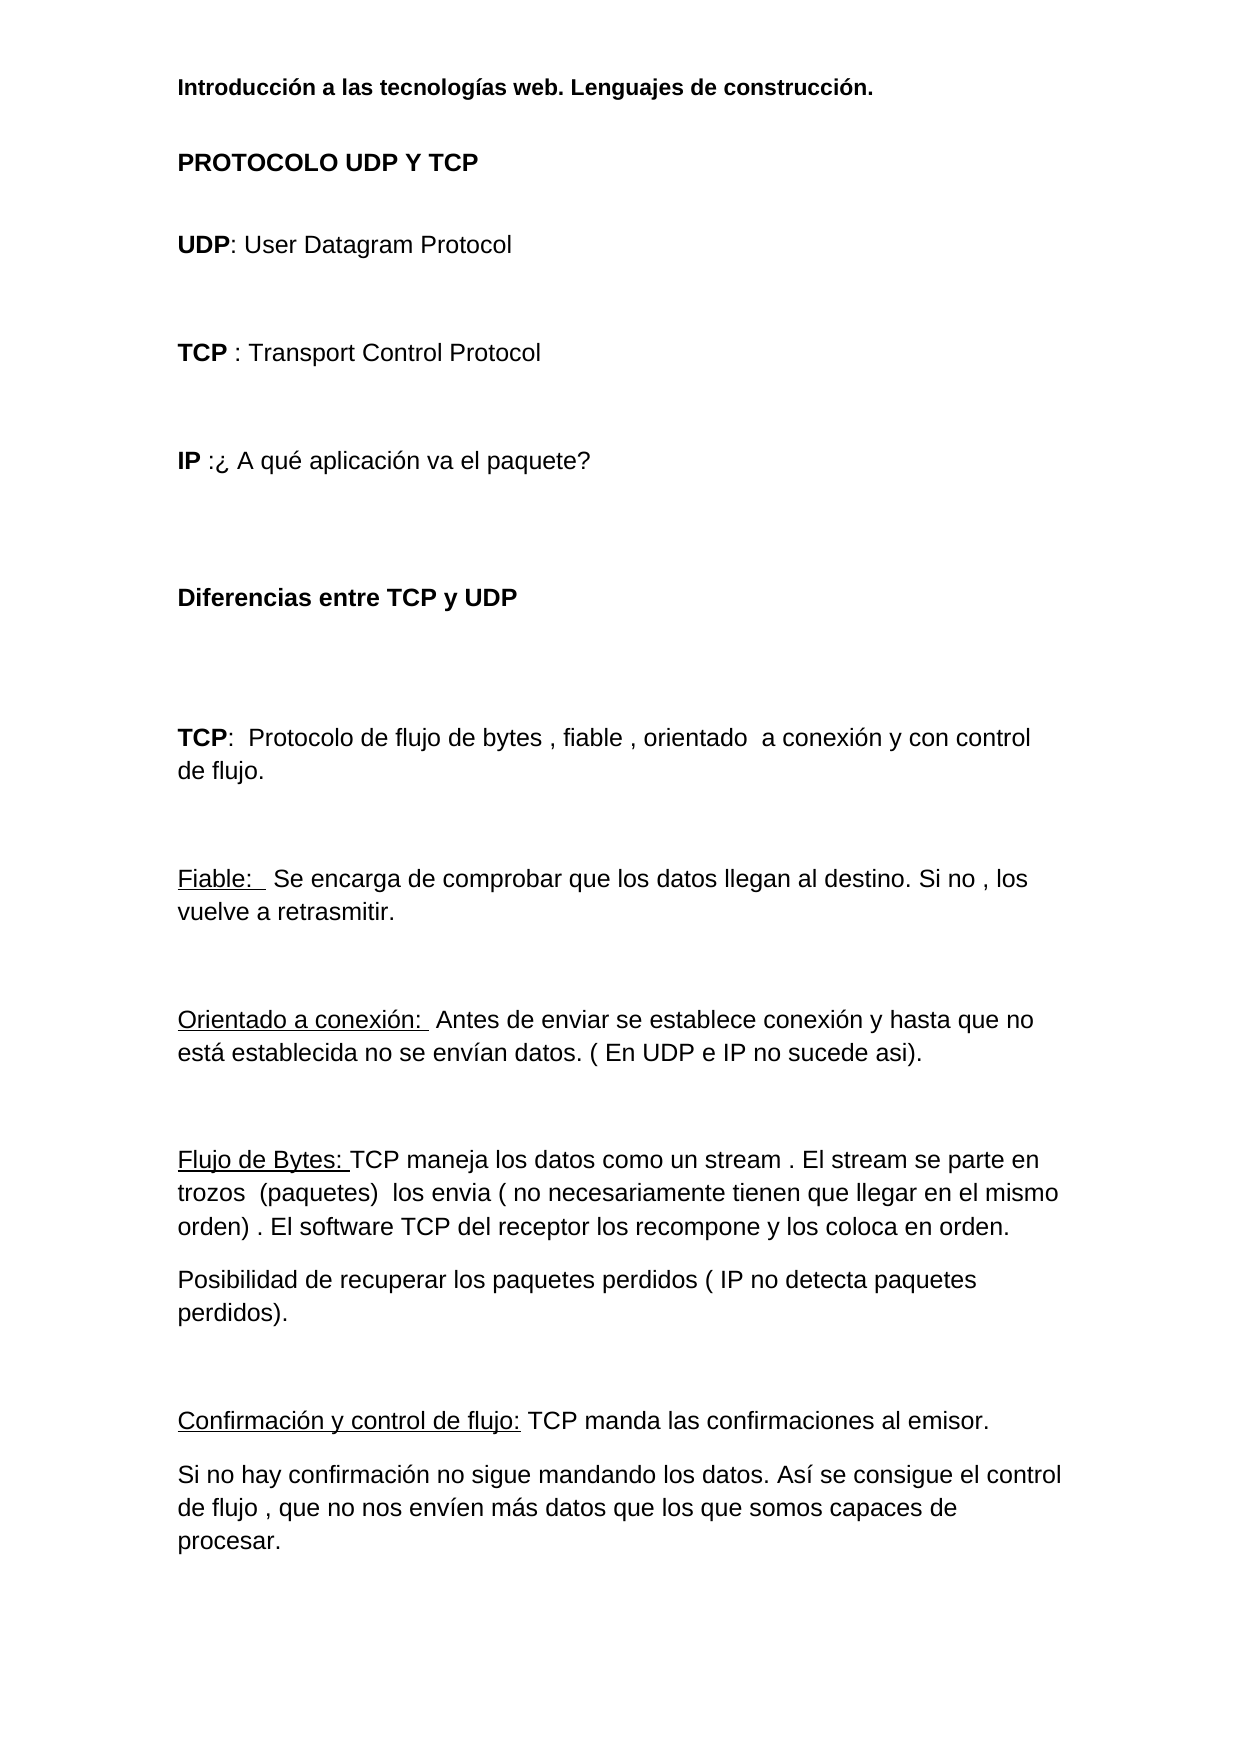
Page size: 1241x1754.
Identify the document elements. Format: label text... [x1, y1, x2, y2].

text Si no hay confirmación no sigue mandando los datos. Así se consigue el control de flujo , que no nos envíen más datos que los que somos capaces de procesar. [177, 1460, 1063, 1555]
text Flujo de Bytes: TCP maneja los datos como un stream . El stream se parte en trozos (paquetes) los envia ( no necesariamente tienen que llegar en el mismo orden) . El software TCP del receptor los recompone y los coloca en orden. [177, 1145, 1063, 1240]
text IP :¿ A qué aplicación va el paquete? [177, 446, 1063, 474]
title PROTOCOLO UDP Y TCP [177, 148, 1063, 176]
text Confirmación y control de flujo: TCP manda las confirmaciones al emisor. [177, 1406, 1063, 1435]
text TCP: Protocolo de flujo de bytes , fiable , orientado a conexión y con control de flujo. [177, 723, 1063, 785]
text Posibilidad de recuperar los paquetes perdidos ( IP no detecta paquetes perdidos). [177, 1265, 1063, 1327]
subtitle Diferencias entre TCP y UDP [177, 582, 1063, 611]
text TCP : Transport Control Protocol [177, 338, 1063, 367]
text Orientado a conexión: Antes de enviar se establece conexión y hasta que no está establecida no se envían datos. ( En UDP e IP no sucede asi). [177, 1005, 1063, 1066]
text UDP: User Datagram Protocol [177, 230, 1063, 259]
text Fiable: Se encarga de comprobar que los datos llegan al destino. Si no , los vuelve a retrasmitir. [177, 864, 1063, 926]
